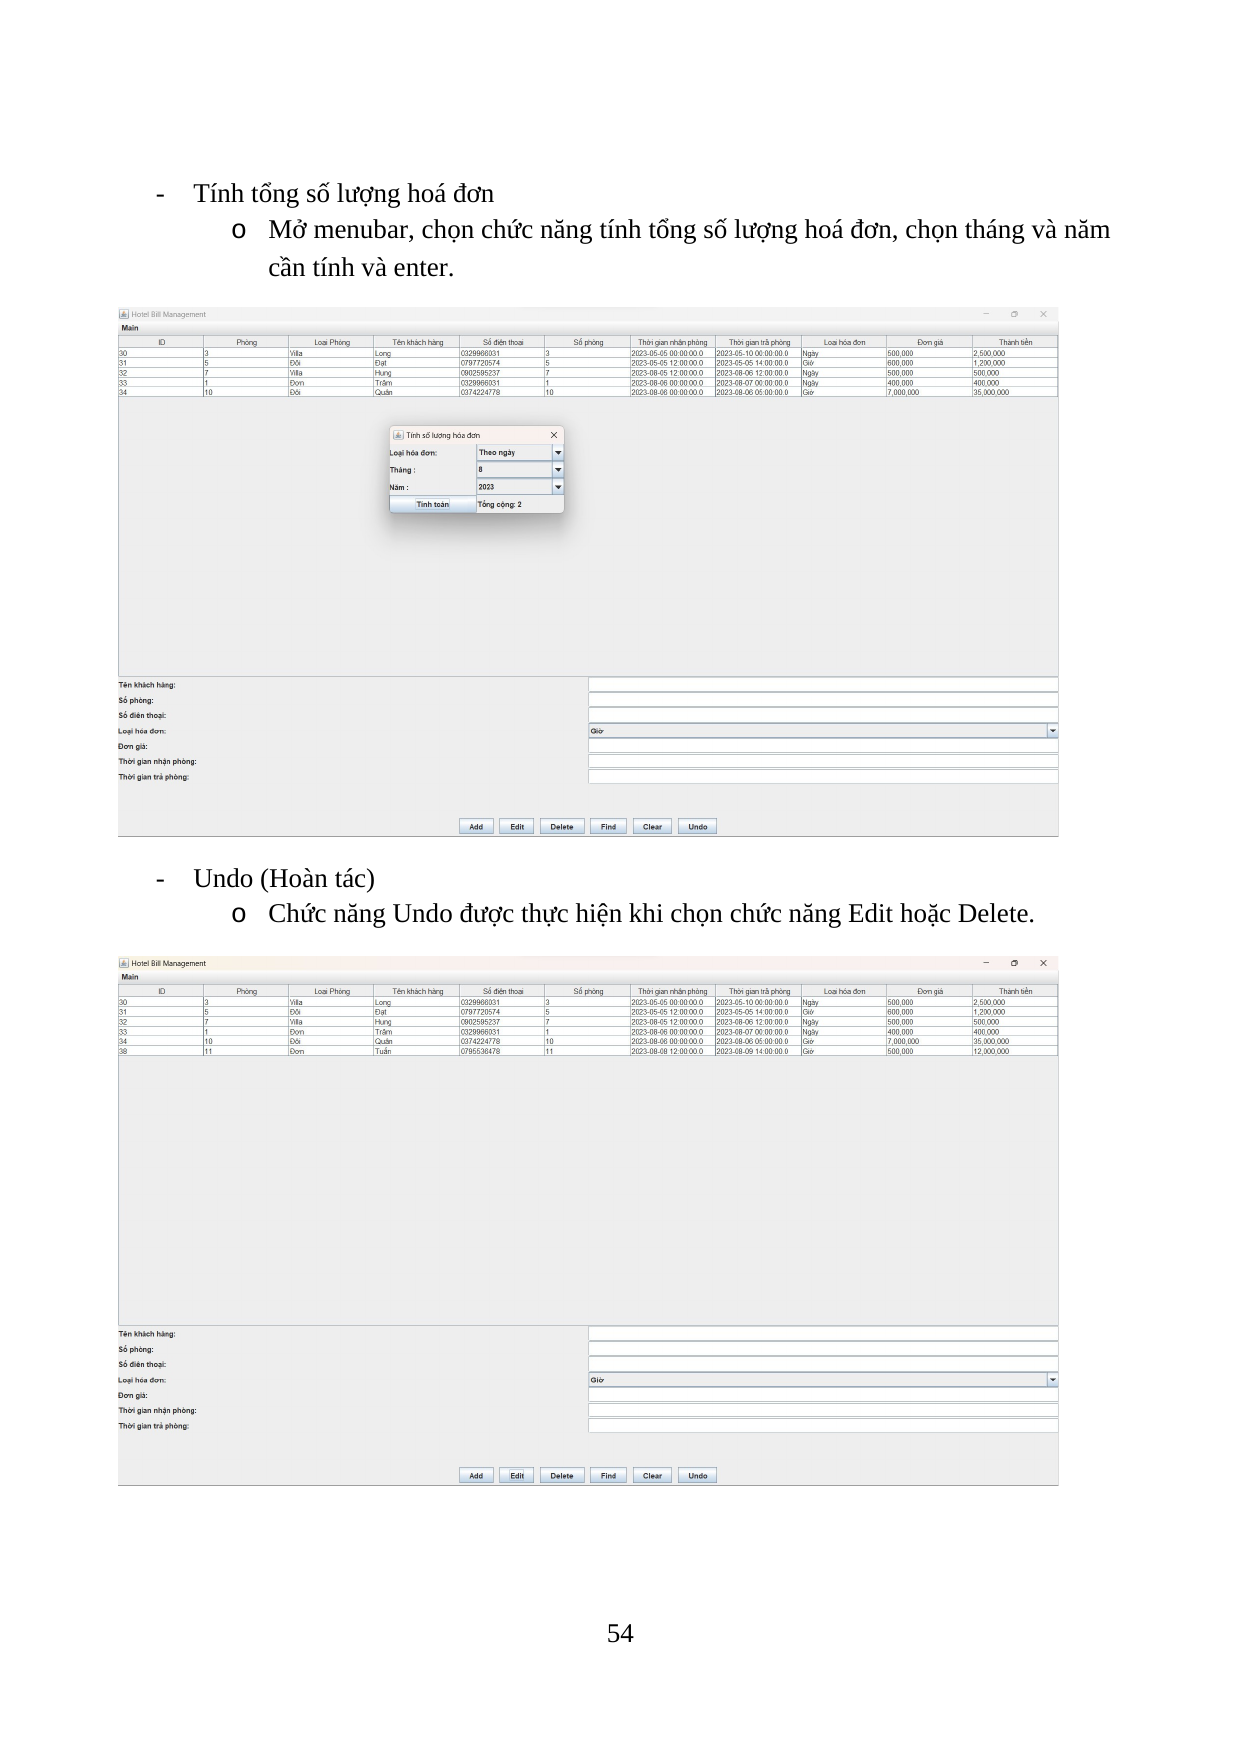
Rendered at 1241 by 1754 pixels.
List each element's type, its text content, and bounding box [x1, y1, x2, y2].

picture [118, 307, 1059, 837]
list Chức năng Undo được thực hiện khi chọn chức năng Edit hoặc Delete. [231, 898, 1122, 931]
list Undo (Hoàn tác) [156, 862, 1122, 893]
list Mở menubar, chọn chức năng tính tổng số lượng hoá đơn, chọn tháng và năm cần tính và enter. [231, 213, 1122, 282]
picture [118, 956, 1059, 1486]
list Tính tổng số lượng hoá đơn [156, 177, 1122, 208]
